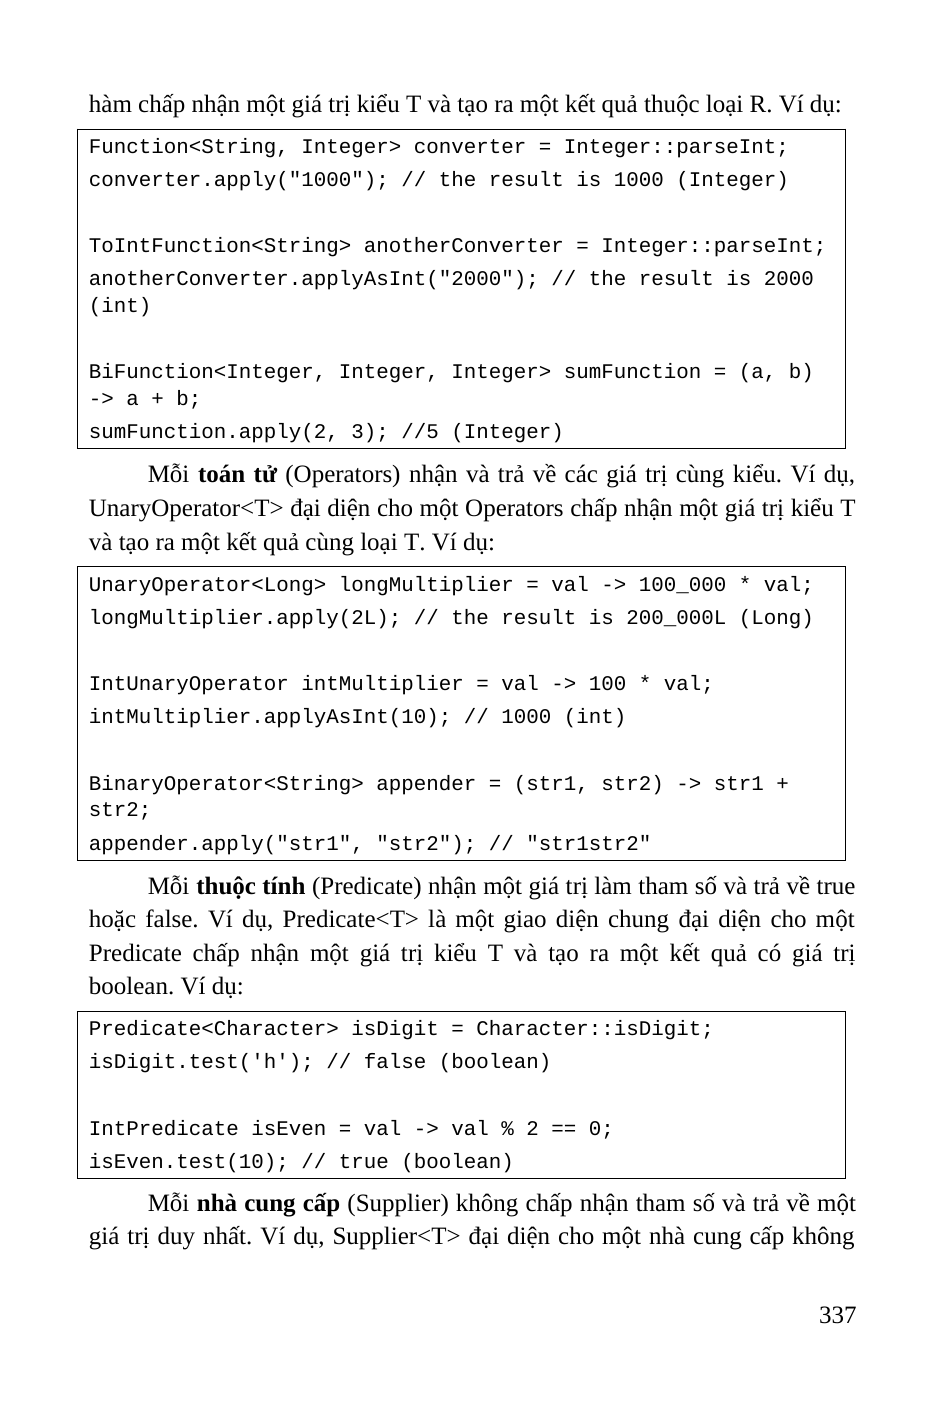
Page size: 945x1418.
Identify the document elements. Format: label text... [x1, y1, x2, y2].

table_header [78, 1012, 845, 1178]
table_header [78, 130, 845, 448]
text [89, 89, 856, 117]
text Mỗi toán tử (Operators) nhận và trả về các giá trị cùng kiểu. Ví dụ, UnaryOperator<T> đại diện cho một Operators chấp nhận một giá trị kiểu T và tạo ra một kết quả cùng loại T. Ví dụ: [89, 459, 856, 555]
text Mỗi thuộc tính (Predicate) nhận một giá trị làm tham số và trả về true hoặc false. Ví dụ, Predicate<T> là một giao diện chung đại diện cho một Predicate chấp nhận một giá trị kiểu T và tạo ra một kết quả có giá trị boolean. Ví dụ: [89, 871, 856, 1000]
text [89, 1188, 856, 1250]
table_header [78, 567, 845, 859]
